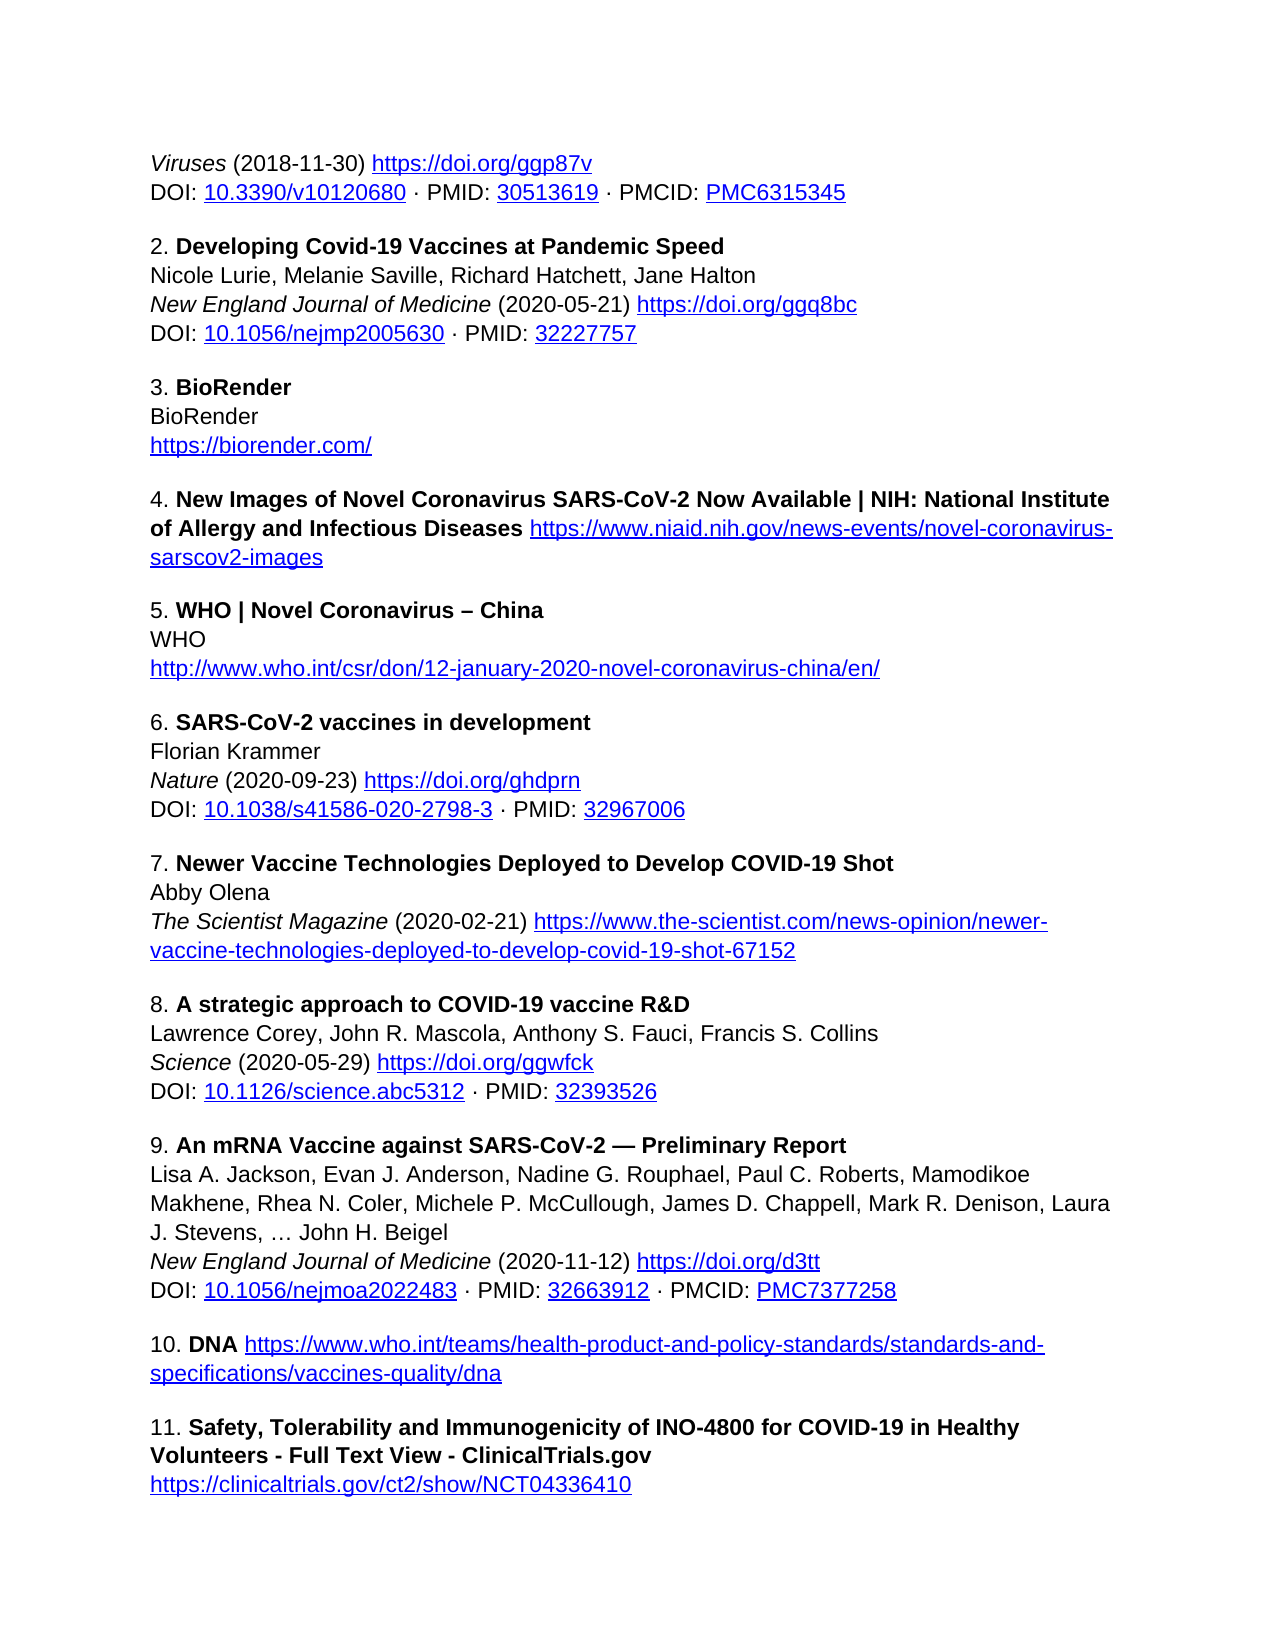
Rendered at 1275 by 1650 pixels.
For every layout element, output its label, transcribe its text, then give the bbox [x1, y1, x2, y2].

text 10. DNA https://www.who.int/teams/health-product-and-policy-standards/standards-and-specifications/vaccines-quality/dna [150, 1331, 1125, 1386]
text 2. Developing Covid-19 Vaccines at Pandemic Speed Nicole Lurie, Melanie Saville, Richard Hatchett, Jane Halton New England Journal of Medicine (2020-05-21) https://doi.org/ggq8bc DOI: 10.1056/nejmp2005630 · PMID: 32227757 [150, 233, 1125, 346]
text 7. Newer Vaccine Technologies Deployed to Develop COVID-19 Shot Abby Olena The Scientist Magazine (2020-02-21) https://www.the-scientist.com/news-opinion/newer-vaccine-technologies-deployed-to-develop-covid-19-shot-67152 [150, 850, 1125, 963]
text 8. A strategic approach to COVID-19 vaccine R&D Lawrence Corey, John R. Mascola, Anthony S. Fauci, Francis S. Collins Science (2020-05-29) https://doi.org/ggwfck DOI: 10.1126/science.abc5312 · PMID: 32393526 [150, 991, 1125, 1104]
text 9. An mRNA Vaccine against SARS-CoV-2 — Preliminary Report Lisa A. Jackson, Evan J. Anderson, Nadine G. Rouphael, Paul C. Roberts, Mamodikoe Makhene, Rhea N. Coler, Michele P. McCullough, James D. Chappell, Mark R. Denison, Laura J. Stevens, … John H. Beigel New England Journal of Medicine (2020-11-12) https://doi.org/d3tt DOI: 10.1056/nejmoa2022483 · PMID: 32663912 · PMCID: PMC7377258 [150, 1132, 1125, 1303]
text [150, 150, 1125, 205]
text 6. SARS-CoV-2 vaccines in development Florian Krammer Nature (2020-09-23) https://doi.org/ghdprn DOI: 10.1038/s41586-020-2798-3 · PMID: 32967006 [150, 709, 1125, 823]
text 11. Safety, Tolerability and Immunogenicity of INO-4800 for COVID-19 in Healthy Volunteers - Full Text View - ClinicalTrials.gov https://clinicaltrials.gov/ct2/show/NCT04336410 [150, 1413, 1125, 1498]
text 3. BioRender BioRender https://biorender.com/ [150, 374, 1125, 458]
text 4. New Images of Novel Coronavirus SARS-CoV-2 Now Available | NIH: National Institute of Allergy and Infectious Diseases https://www.niaid.nih.gov/news-events/novel-coronavirus-sarscov2-images [150, 486, 1125, 570]
text 5. WHO | Novel Coronavirus – China WHO http://www.who.int/csr/don/12-january-2020-novel-coronavirus-china/en/ [150, 597, 1125, 682]
